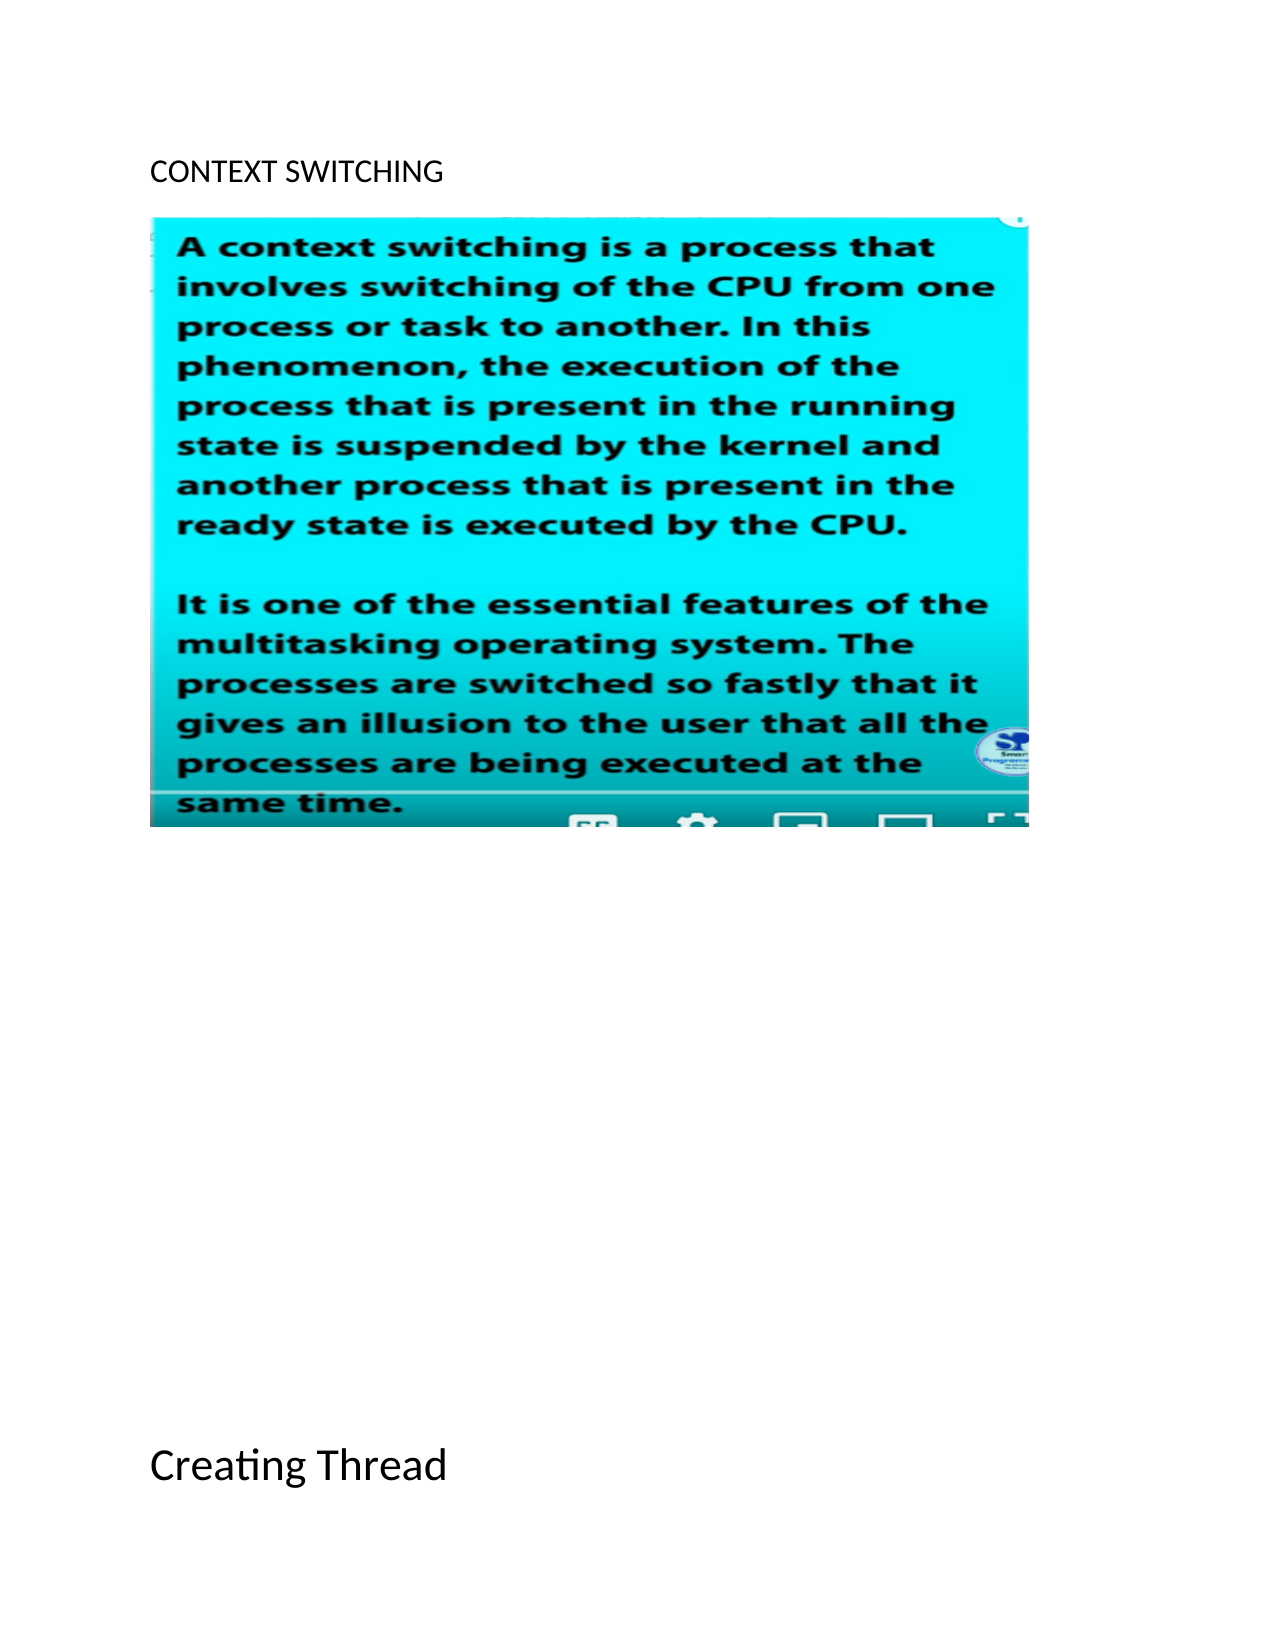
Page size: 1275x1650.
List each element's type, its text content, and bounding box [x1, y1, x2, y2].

picture [150, 217, 1030, 827]
text Creating Thread [150, 1436, 1125, 1492]
text CONTEXT SWITCHING [150, 150, 1125, 191]
